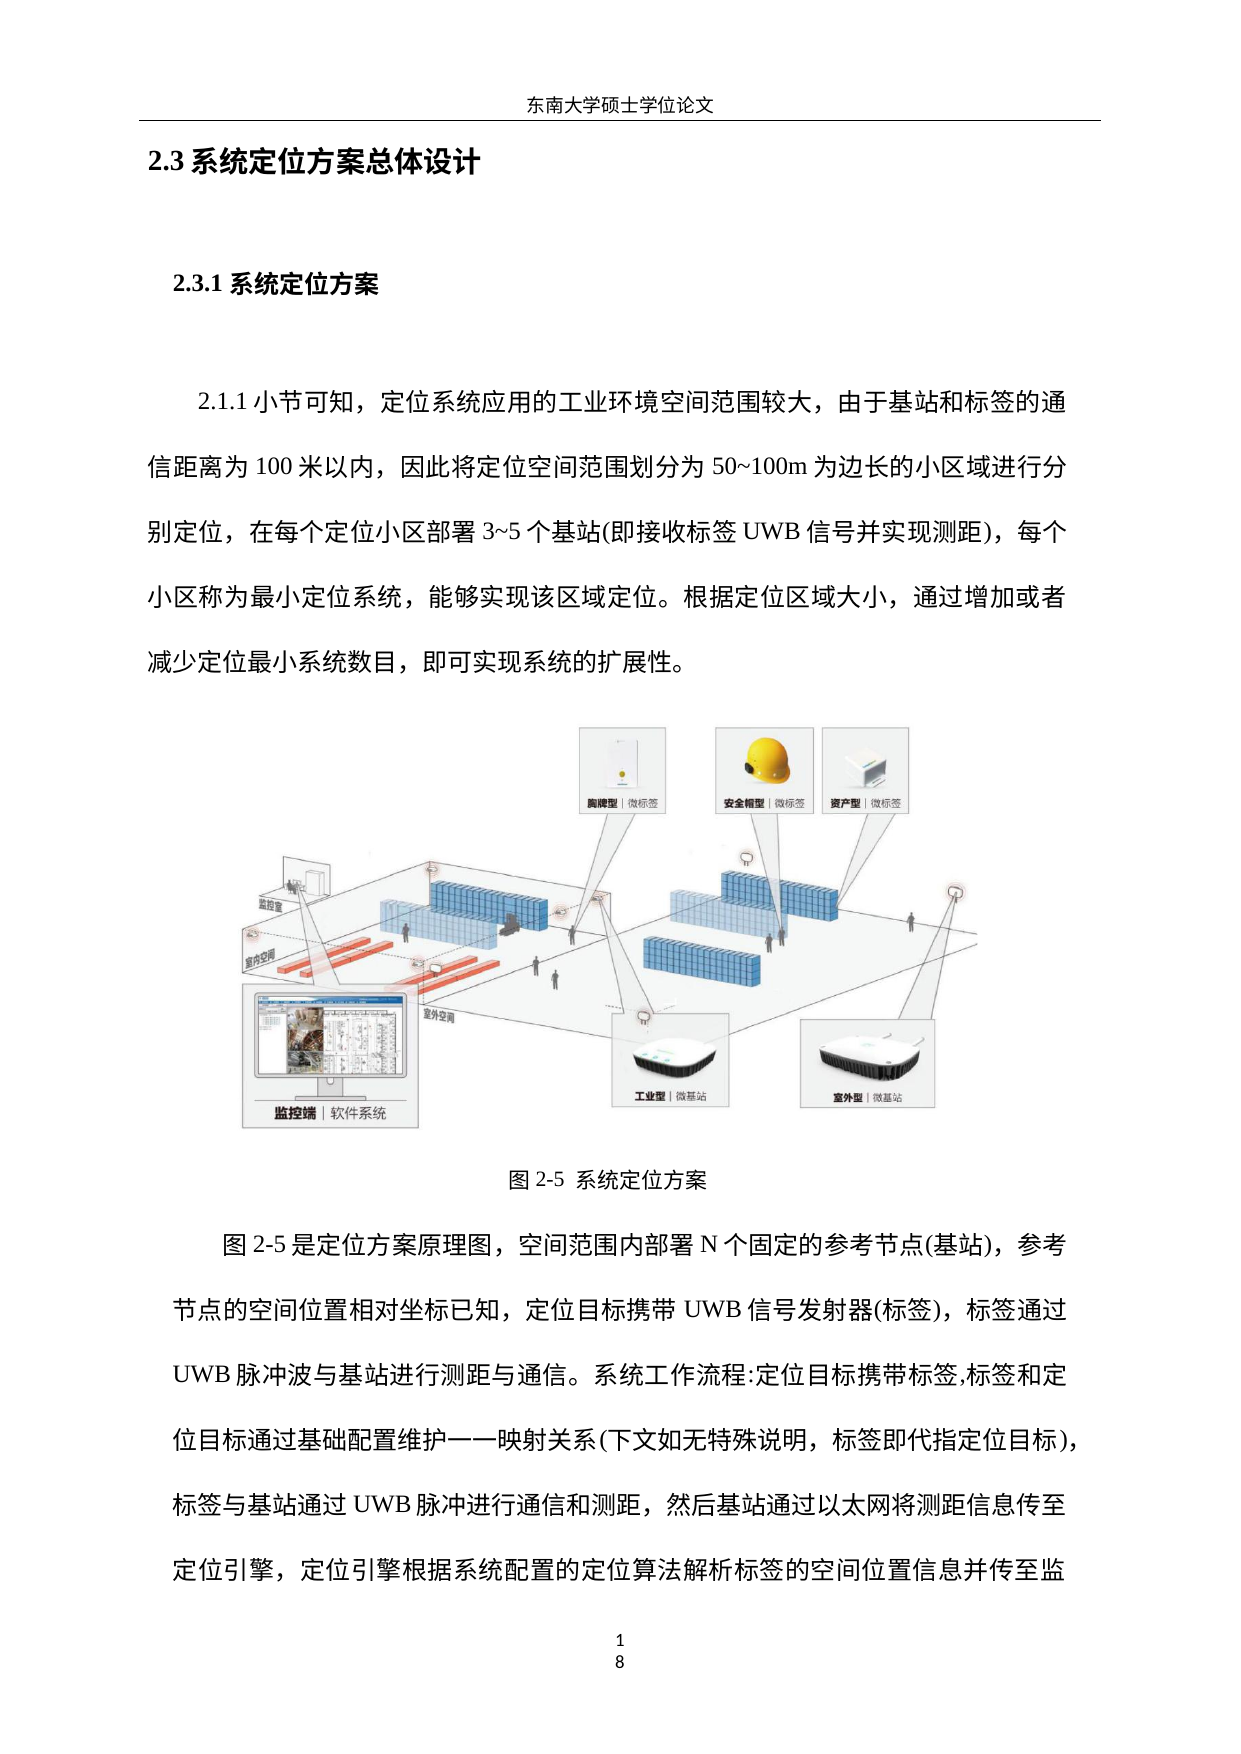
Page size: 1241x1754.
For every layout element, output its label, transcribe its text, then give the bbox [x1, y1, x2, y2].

subtitle 2.3.1 系统定位方案 [160, 250, 1093, 315]
text 2.1.1小节可知，定位系统应用的工业环境空间范围较大，由于基站和标签的通信距离为100米以内，因此将定位空间范围划分为50~100m为边长的小区域进行分别定位，在每个定位小区部署3~5个基站(即接收标签UWB信号并实现测距)，每个小区称为最小定位系统，能够实现该区域定位。根据定位区域大小，通过增加或者减少定位最小系统数目，即可实现系统的扩展性。 [148, 368, 1068, 693]
subtitle 2.3系统定位方案总体设计 [148, 127, 1093, 192]
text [172, 1211, 1068, 1601]
text 图 2-5 系统定位方案 [148, 1163, 1068, 1195]
picture [237, 693, 978, 1139]
